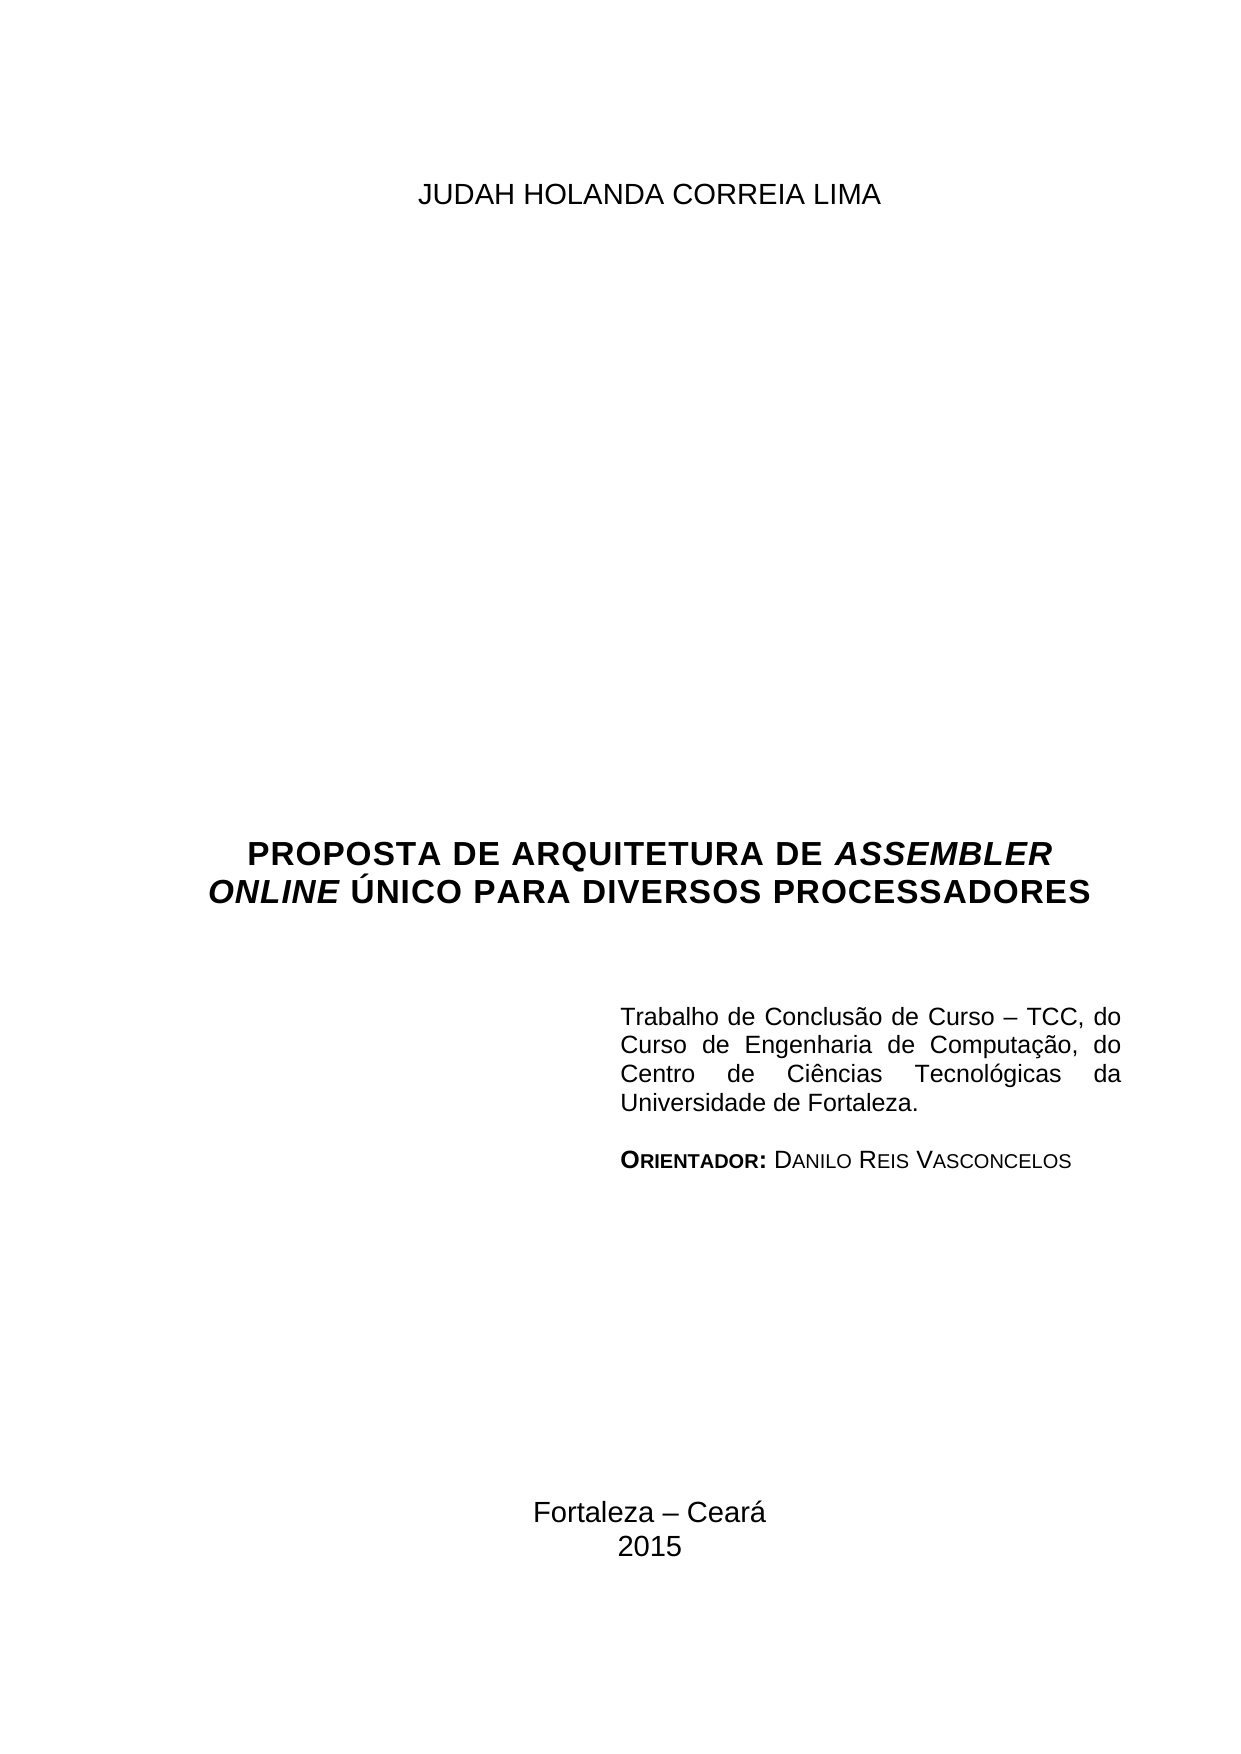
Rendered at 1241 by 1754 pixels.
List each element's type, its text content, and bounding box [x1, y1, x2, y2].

text 2015 [177, 1529, 1122, 1562]
subtitle PROPOSTA DE ARQUITETURA DE ASSEMBLER ONLINE ÚNICO PARA DIVERSOS PROCESSADORES [177, 834, 1122, 911]
text Orientador: Danilo Reis Vasconcelos [620, 1146, 1122, 1174]
text Fortaleza – Ceará [177, 1495, 1122, 1529]
text JUDAH HOLANDA CORREIA LIMA [177, 177, 1122, 211]
text Trabalho de Conclusão de Curso – TCC, do Curso de Engenharia de Computação, do Centro de Ciências Tecnológicas da Universidade de Fortaleza. [620, 1002, 1122, 1117]
